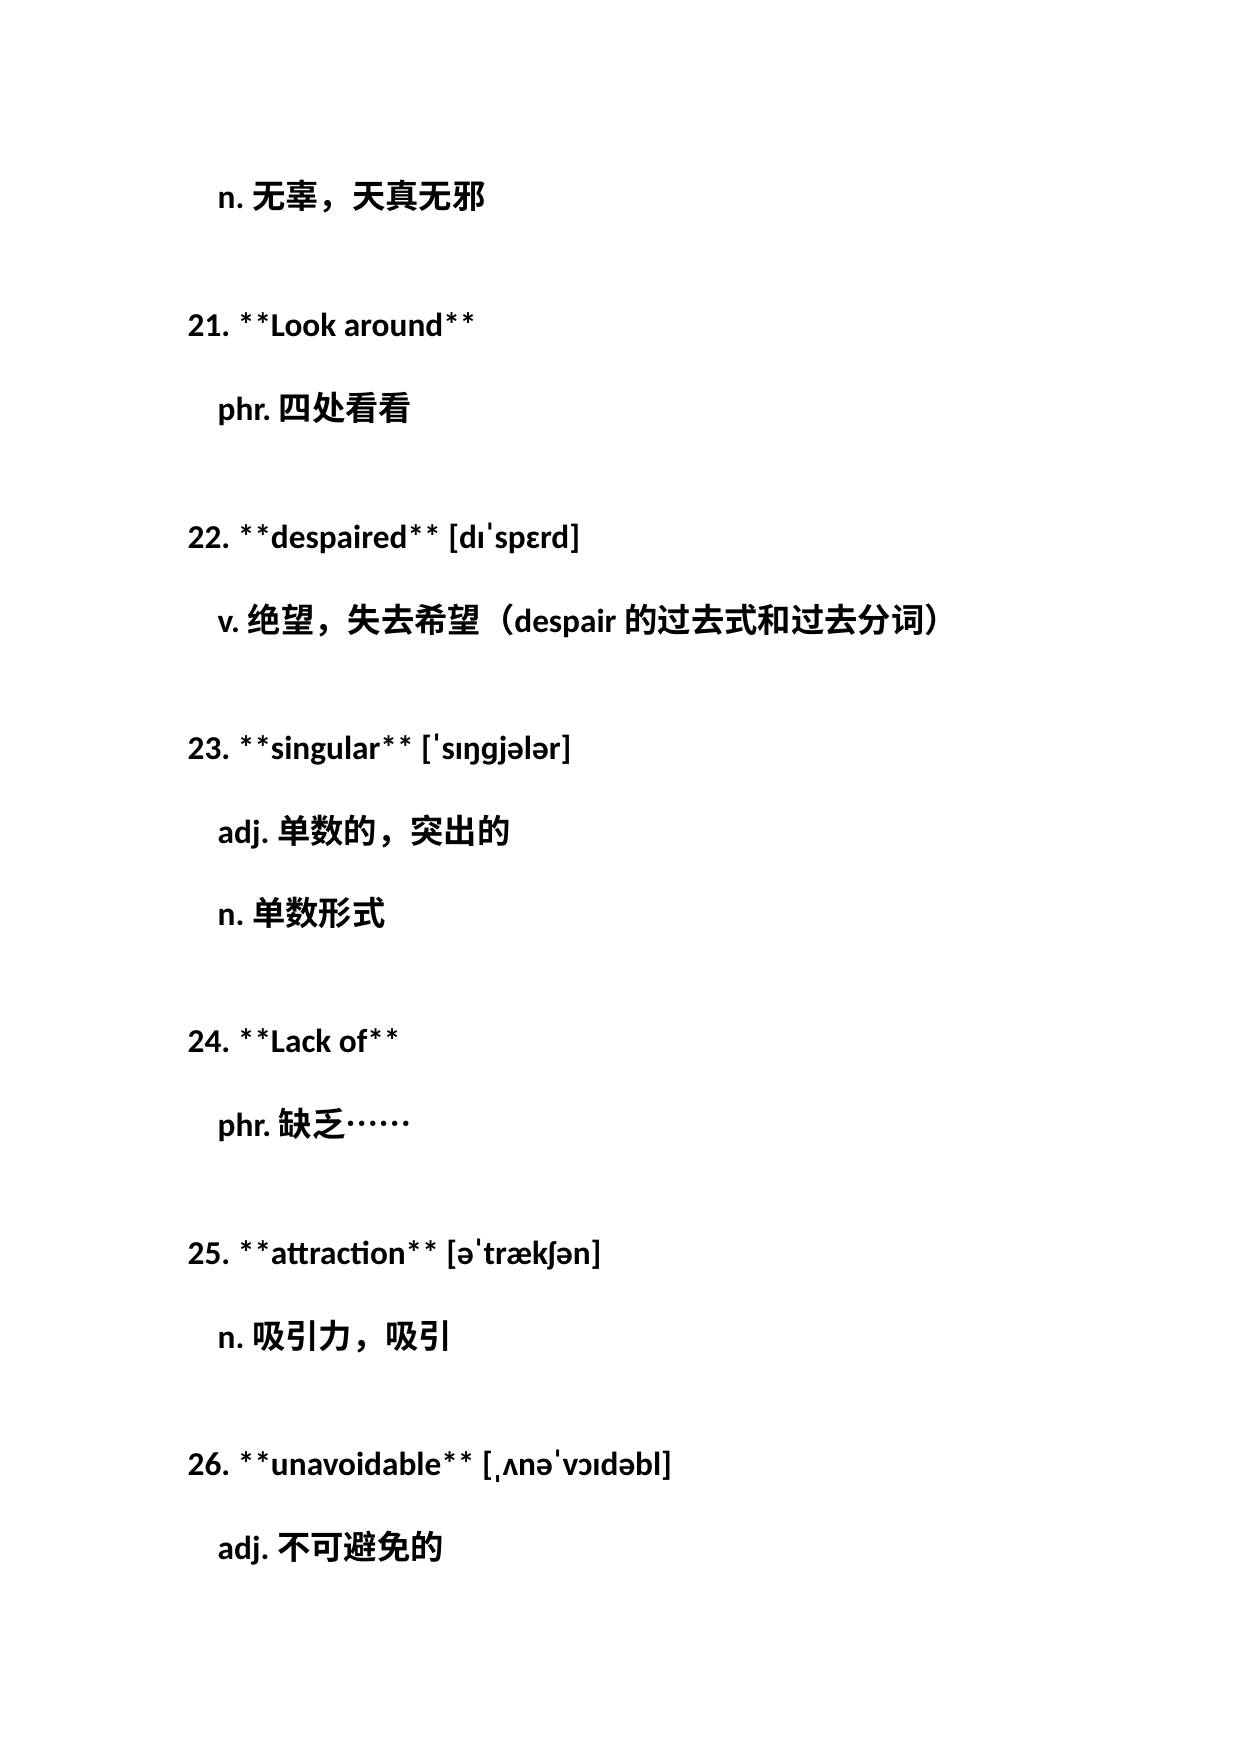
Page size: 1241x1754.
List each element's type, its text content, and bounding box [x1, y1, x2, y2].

list n. 无辜，天真无邪 [187, 162, 1053, 227]
list phr. 四处看看 [187, 373, 1053, 438]
list n. 单数形式 [187, 878, 1053, 943]
list 26. **unavoidable** [ˌʌnəˈvɔɪdəbl] [187, 1431, 1053, 1496]
list adj. 单数的，突出的 [187, 797, 1053, 862]
list v. 绝望，失去希望（despair 的过去式和过去分词） [187, 585, 1053, 650]
list 22. **despaired** [dɪˈspɛrd] [187, 504, 1053, 569]
list 23. **singular** [ˈsɪŋɡjələr] [187, 715, 1053, 780]
list phr. 缺乏…… [187, 1089, 1053, 1154]
list 25. **attraction** [əˈtrækʃən] [187, 1220, 1053, 1285]
list adj. 不可避免的 [187, 1513, 1053, 1578]
list 24. **Lack of** [187, 1008, 1053, 1073]
list n. 吸引力，吸引 [187, 1301, 1053, 1366]
list 21. **Look around** [187, 292, 1053, 357]
